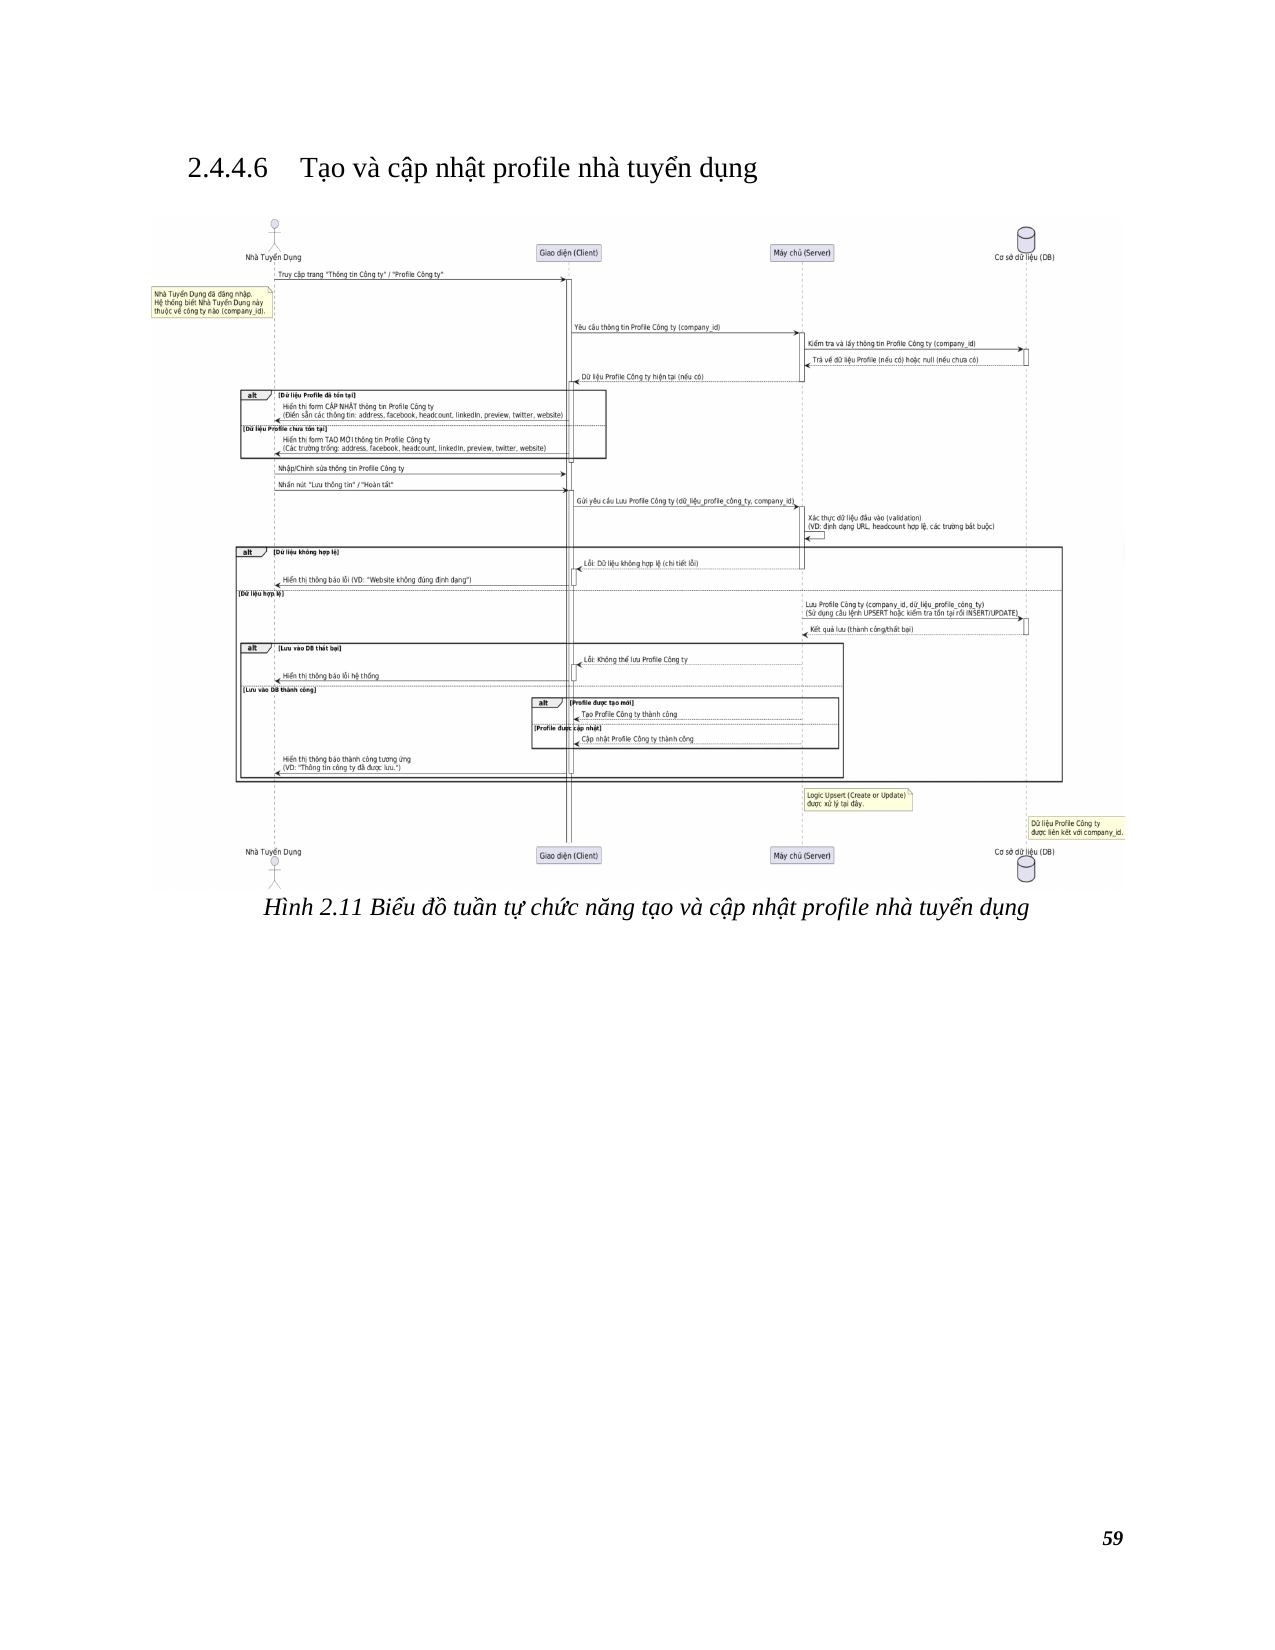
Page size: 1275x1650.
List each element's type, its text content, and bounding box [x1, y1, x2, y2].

list Tạo và cập nhật profile nhà tuyển dụng [187, 150, 1125, 183]
picture [150, 217, 1125, 892]
text Hình 2.11 Biểu đồ tuần tự chức năng tạo và cập nhật profile nhà tuyển dụng [158, 892, 1135, 921]
